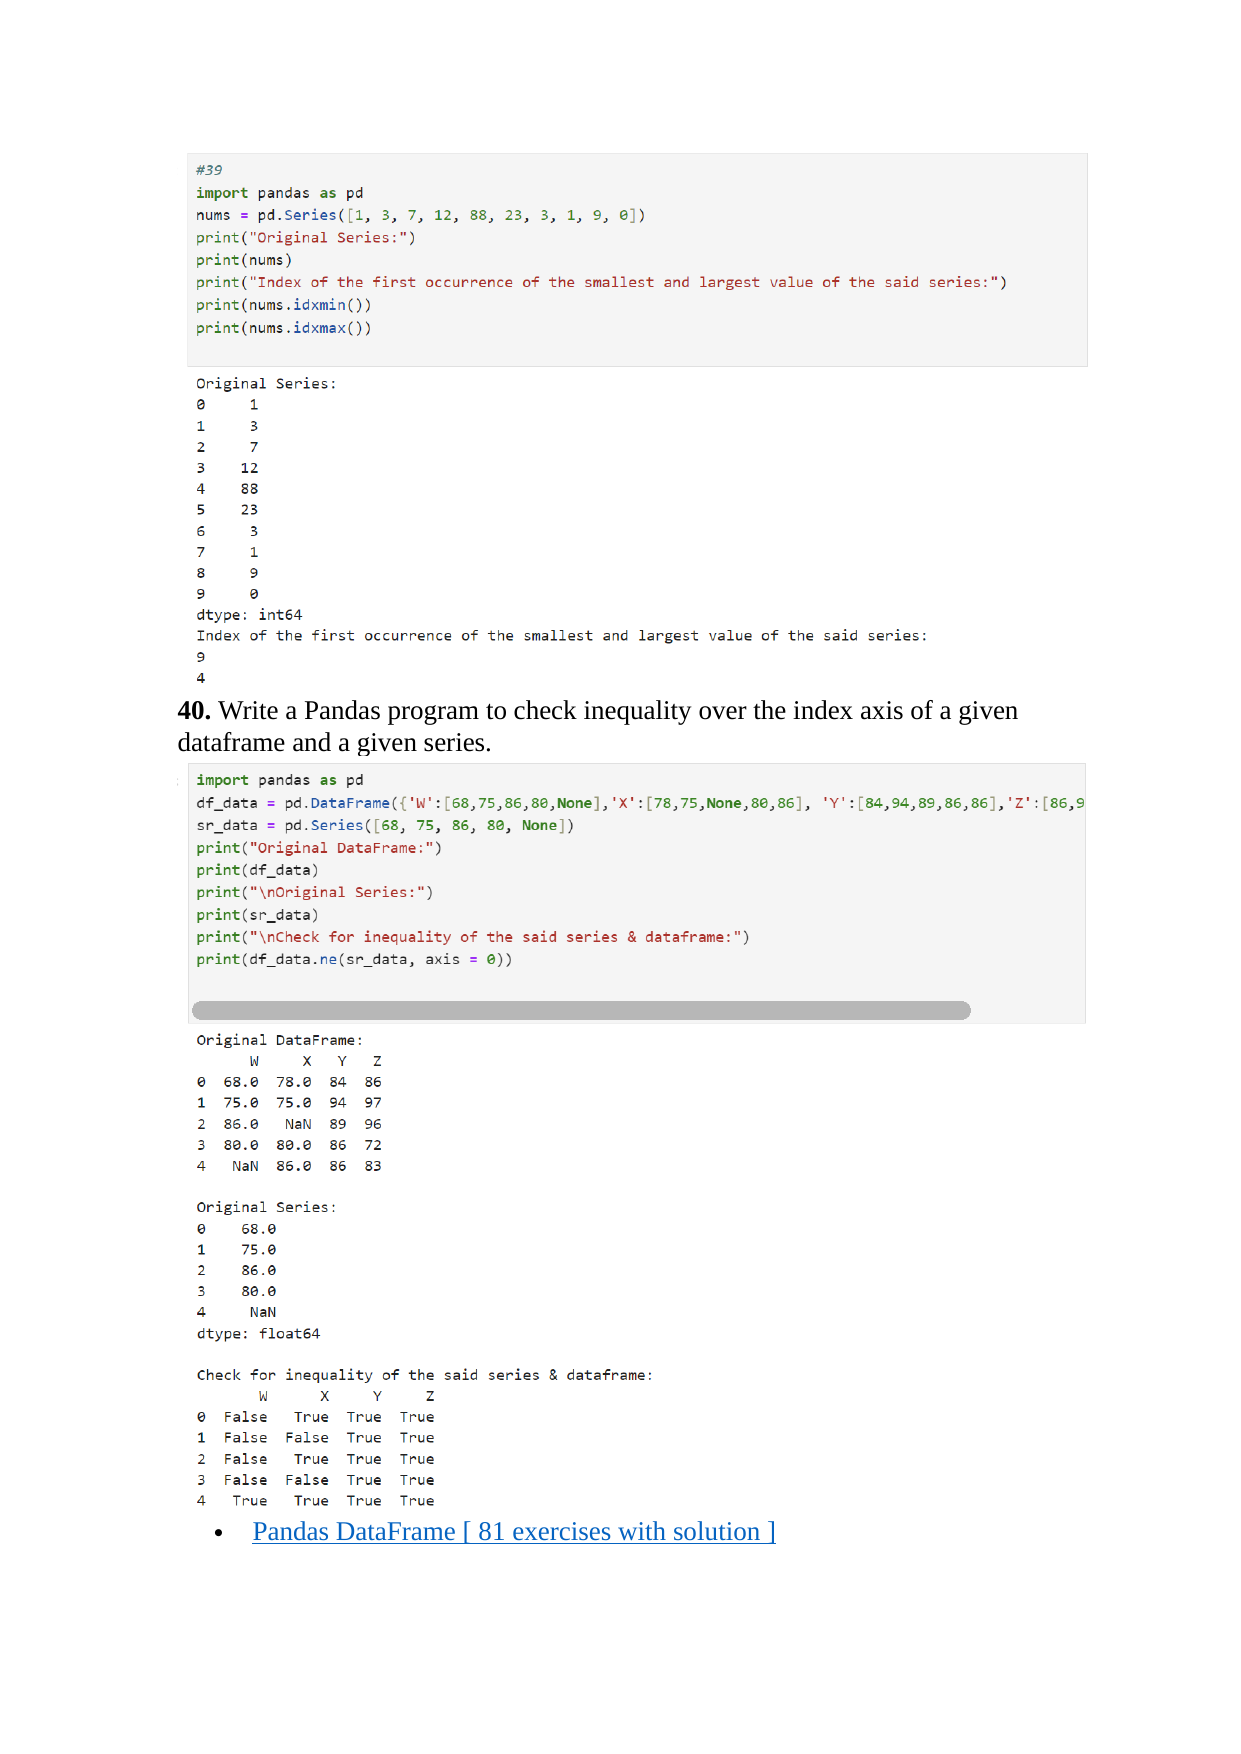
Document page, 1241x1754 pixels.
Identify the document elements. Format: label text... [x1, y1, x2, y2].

text 40. Write a Pandas program to check inequality over the index axis of a given dataframe and a given series. [177, 695, 1092, 756]
picture [177, 756, 1093, 1516]
picture [177, 147, 1093, 695]
list Pandas DataFrame [ 81 exercises with solution ] [215, 1516, 1092, 1547]
